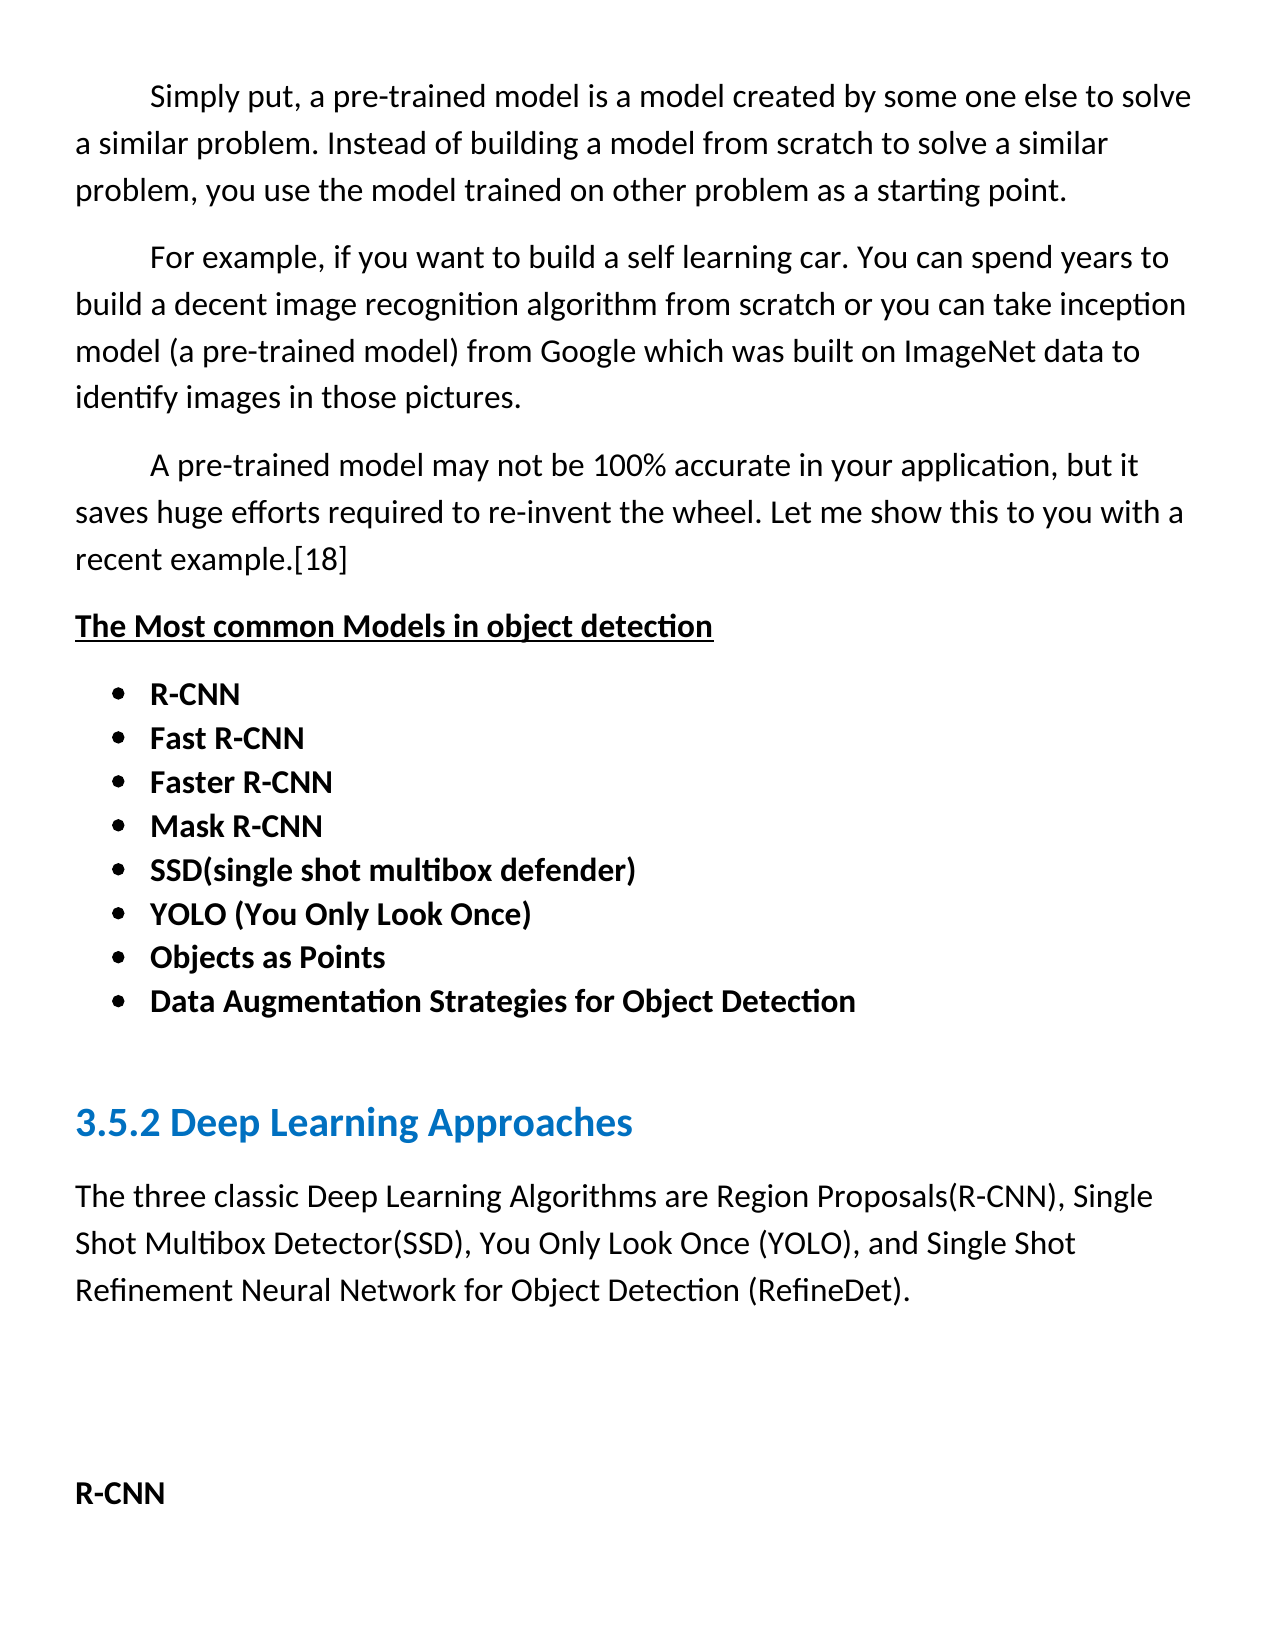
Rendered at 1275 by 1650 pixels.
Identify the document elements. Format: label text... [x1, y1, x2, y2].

text 3.5.2 Deep Learning Approaches [75, 1096, 1200, 1147]
list Fast R-CNN [112, 717, 1200, 757]
list Mask R-CNN [112, 805, 1200, 845]
list R-CNN [112, 673, 1200, 713]
list YOLO (You Only Look Once) [112, 893, 1200, 933]
text R-CNN [75, 1472, 1200, 1512]
text For example, if you want to build a self learning car. You can spend years to build a decent image recognition algorithm from scratch or you can take inception model (a pre-trained model) from Google which was built on ImageNet data to identify images in those pictures. [75, 236, 1200, 417]
list Data Augmentation Strategies for Object Detection [112, 981, 1200, 1021]
text The three classic Deep Learning Algorithms are Region Proposals(R-CNN), Single Shot Multibox Detector(SSD), You Only Look Once (YOLO), and Single Shot Refinement Neural Network for Object Detection (RefineDet). [75, 1175, 1200, 1309]
text Simply put, a pre-trained model is a model created by some one else to solve a similar problem. Instead of building a model from scratch to solve a similar problem, you use the model trained on other problem as a starting point. [75, 75, 1200, 209]
text The Most common Models in object detection [75, 605, 1200, 646]
list SSD(single shot multibox defender) [112, 849, 1200, 889]
list Objects as Points [112, 937, 1200, 977]
text A pre-trained model may not be 100% accurate in your application, but it saves huge efforts required to re-invent the wheel. Let me show this to you with a recent example.[18] [75, 444, 1200, 578]
list Faster R-CNN [112, 761, 1200, 801]
